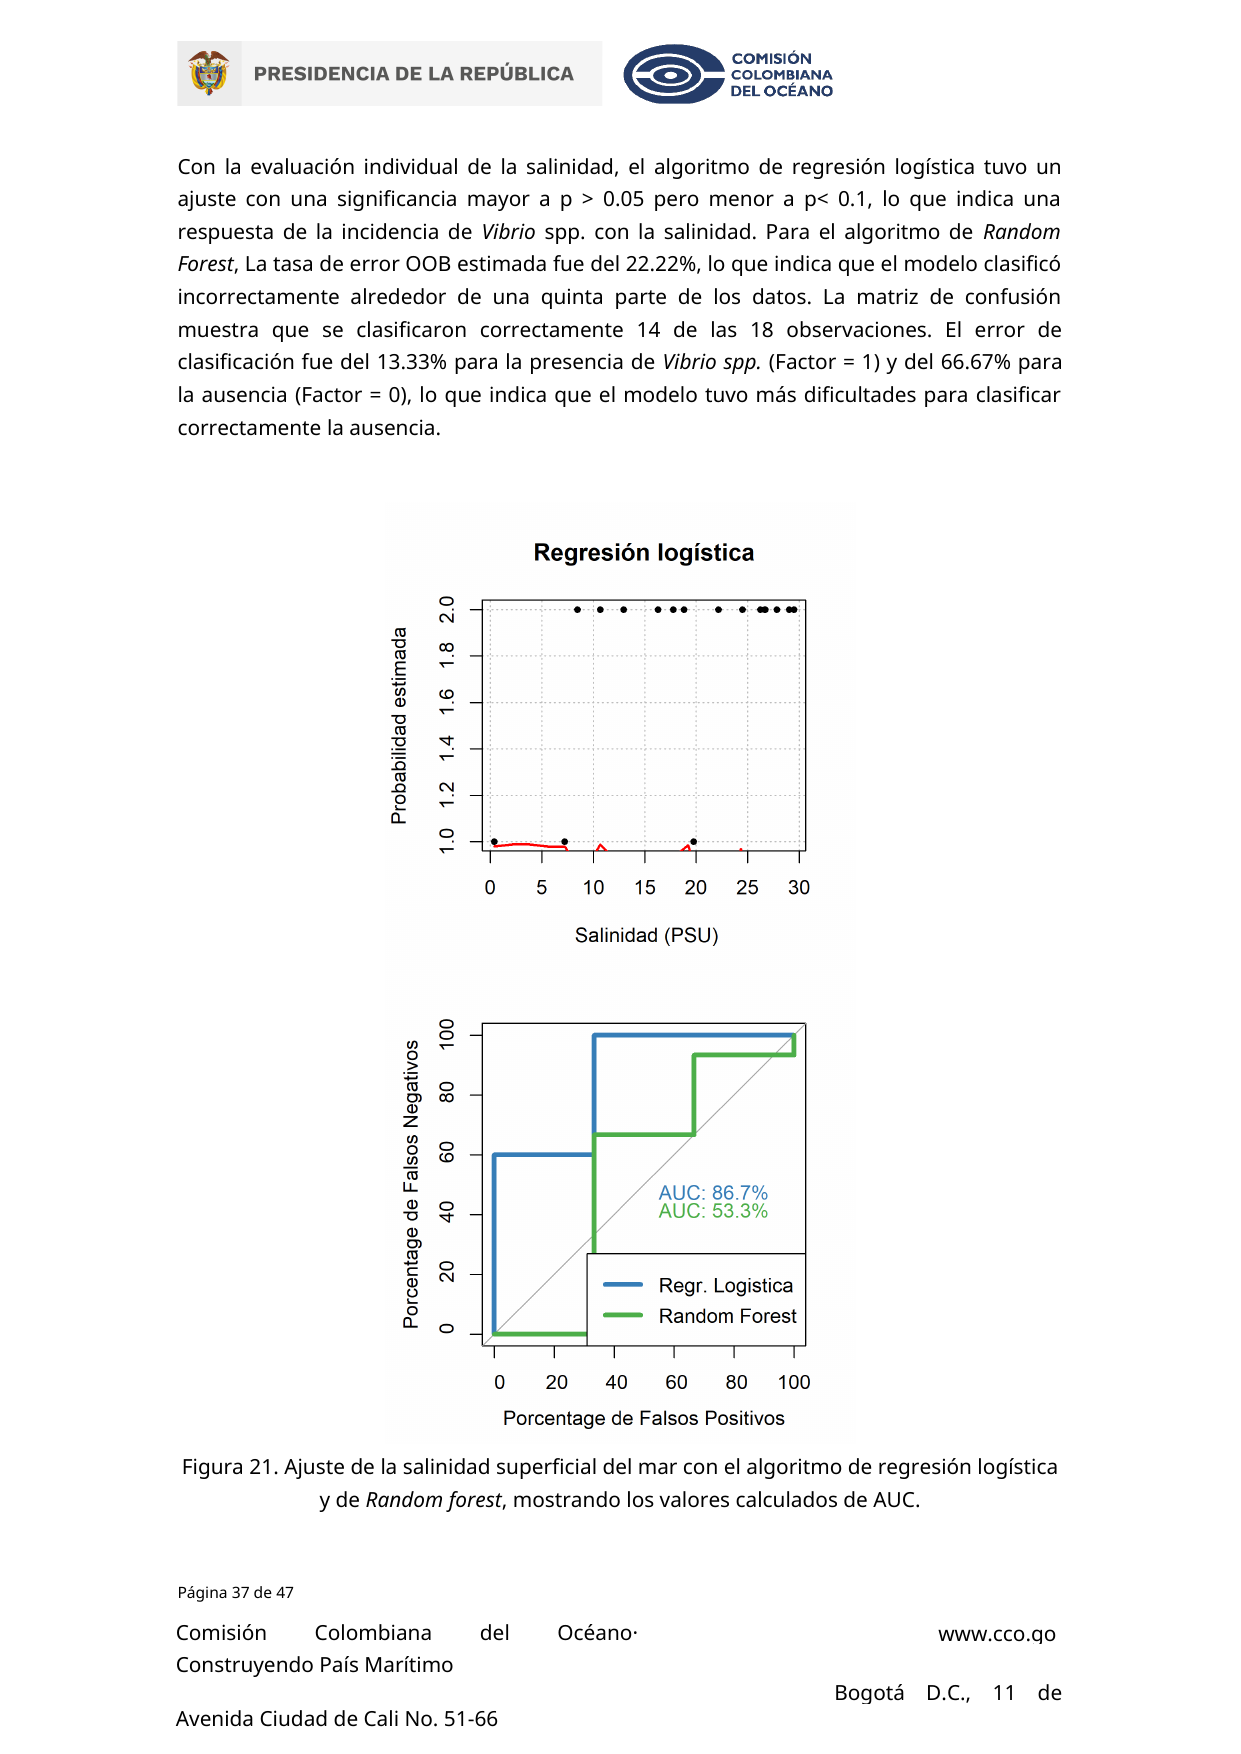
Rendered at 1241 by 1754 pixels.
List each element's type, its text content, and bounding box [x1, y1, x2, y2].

text Figura 21. Ajuste de la salinidad superficial del mar con el algoritmo de regresión logística y de Random forest, mostrando los valores calculados de AUC. [177, 1452, 1063, 1513]
picture [384, 502, 856, 1444]
picture [642, 42, 824, 107]
picture [177, 41, 603, 106]
text Con la evaluación individual de la salinidad, el algoritmo de regresión logística tuvo un ajuste con una significancia mayor a p > 0.05 pero menor a p< 0.1, lo que indica una respuesta de la incidencia de Vibrio spp. con la salinidad. Para el algoritmo de Random Forest, La tasa de error OOB estimada fue del 22.22%, lo que indica que el modelo clasificó incorrectamente alrededor de una quinta parte de los datos. La matriz de confusión muestra que se clasificaron correctamente 14 de las 18 observaciones. El error de clasificación fue del 13.33% para la presencia de Vibrio spp. (Factor = 1) y del 66.67% para la ausencia (Factor = 0), lo que indica que el modelo tuvo más dificultades para clasificar correctamente la ausencia. [177, 152, 1063, 441]
